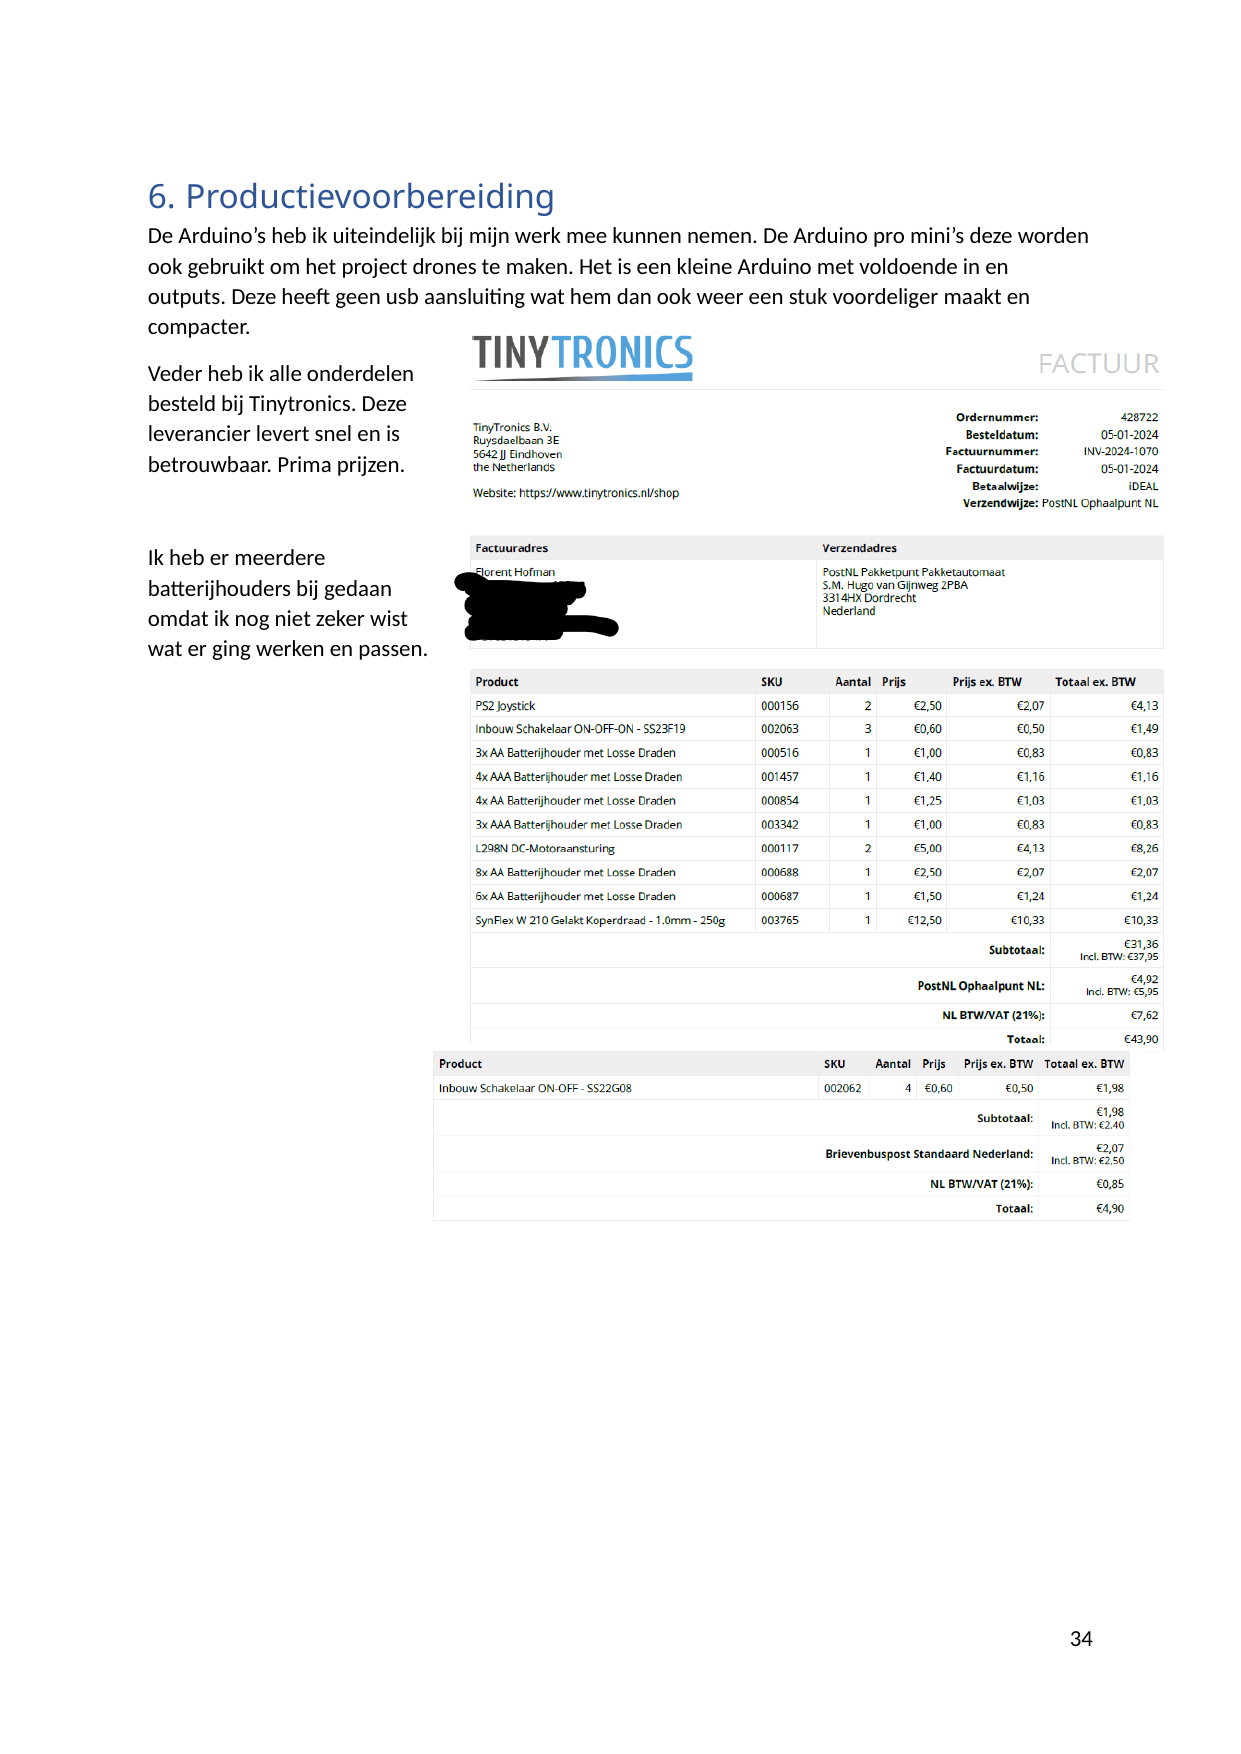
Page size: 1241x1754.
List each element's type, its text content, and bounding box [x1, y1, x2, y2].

subtitle Productievoorbereiding [148, 173, 1093, 218]
text Ik heb er meerdere batterijhouders bij gedaan omdat ik nog niet zeker wist wat er ging werken en passen. [148, 543, 453, 662]
picture [426, 324, 1173, 1238]
text De Arduino’s heb ik uiteindelijk bij mijn werk mee kunnen nemen. De Arduino pro mini’s deze worden ook gebruikt om het project drones te maken. Het is een kleine Arduino met voldoende in en outputs. Deze heeft geen usb aansluiting wat hem dan ook weer een stuk voordeliger maakt en compacter. [148, 222, 1093, 340]
text Veder heb ik alle onderdelen besteld bij Tinytronics. Deze leverancier levert snel en is betrouwbaar. Prima prijzen. [148, 359, 453, 478]
